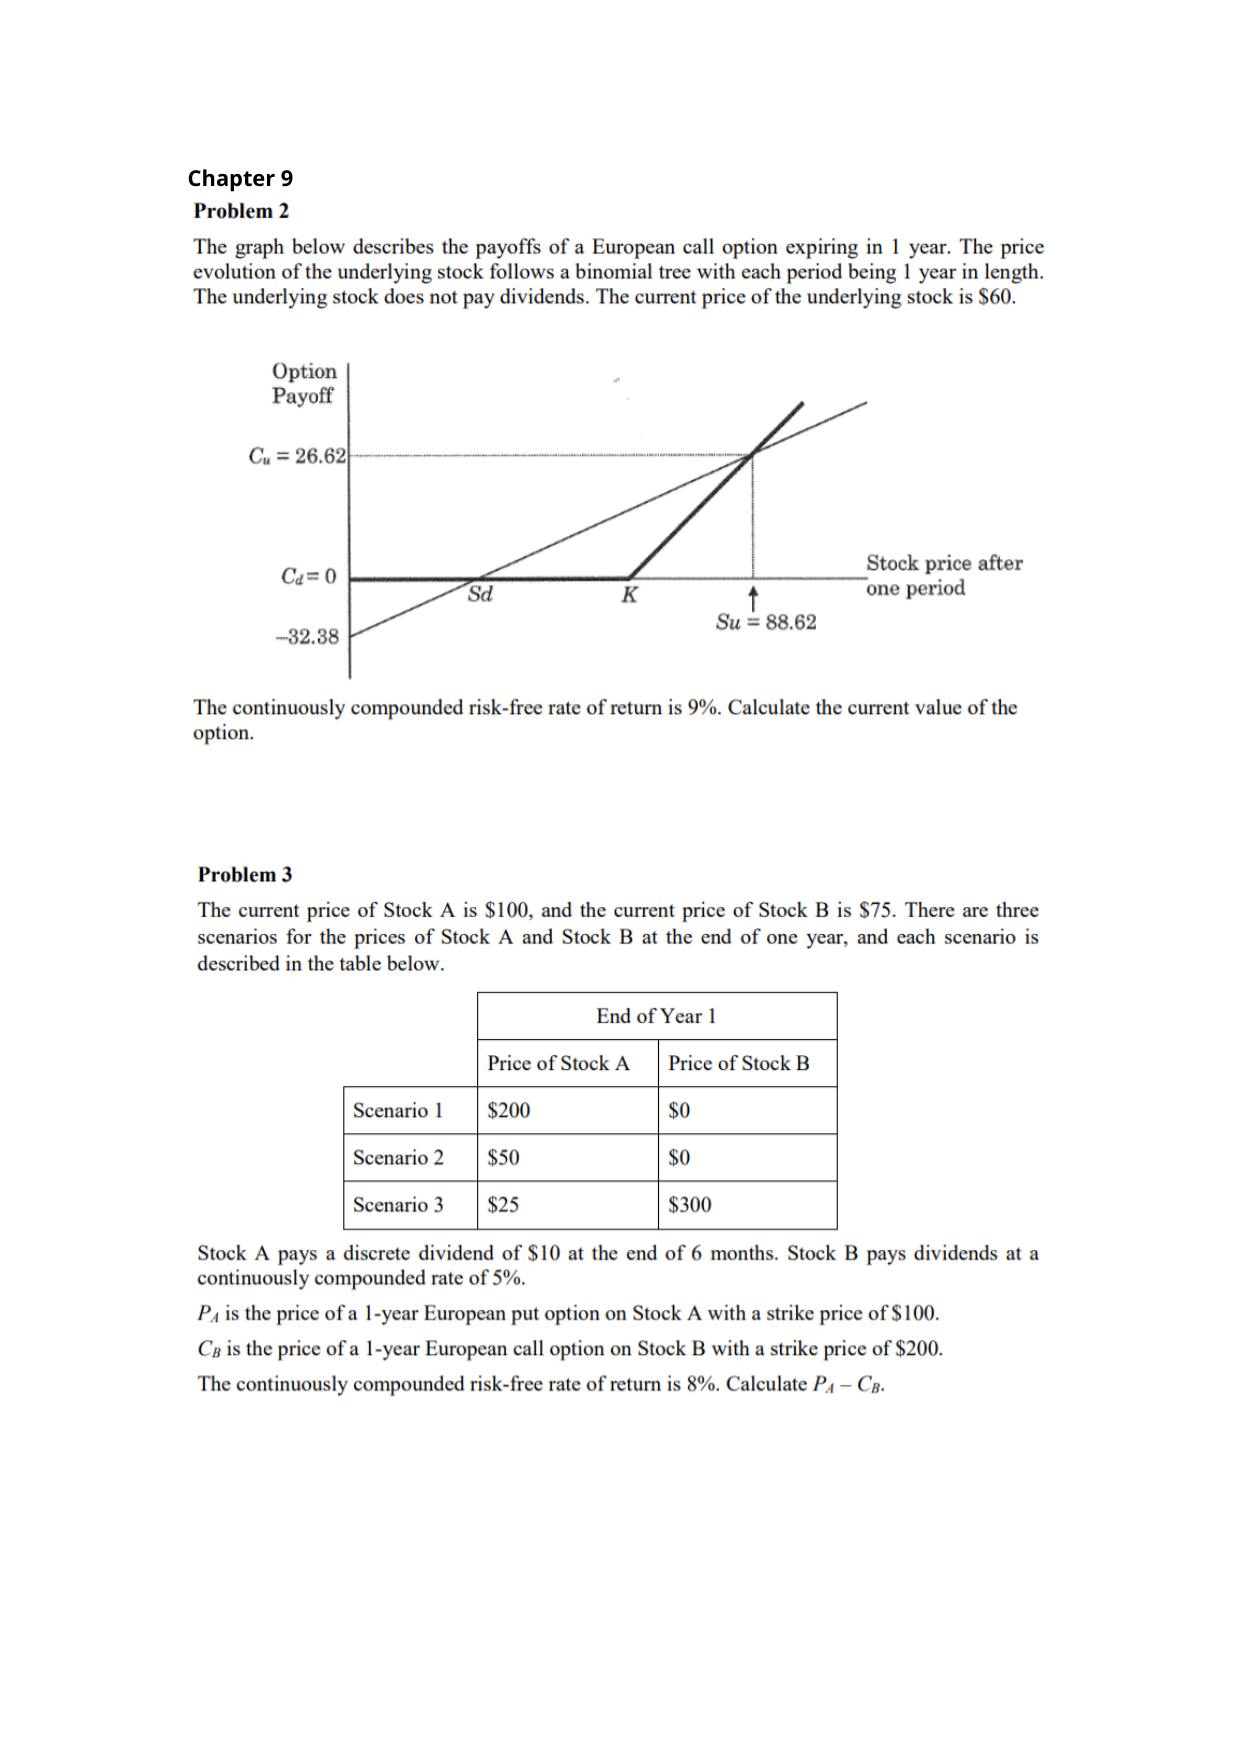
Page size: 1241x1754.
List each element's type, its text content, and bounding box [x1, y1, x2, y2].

picture [187, 844, 1053, 1399]
picture [187, 194, 1053, 752]
text Chapter 9 [187, 162, 1053, 194]
